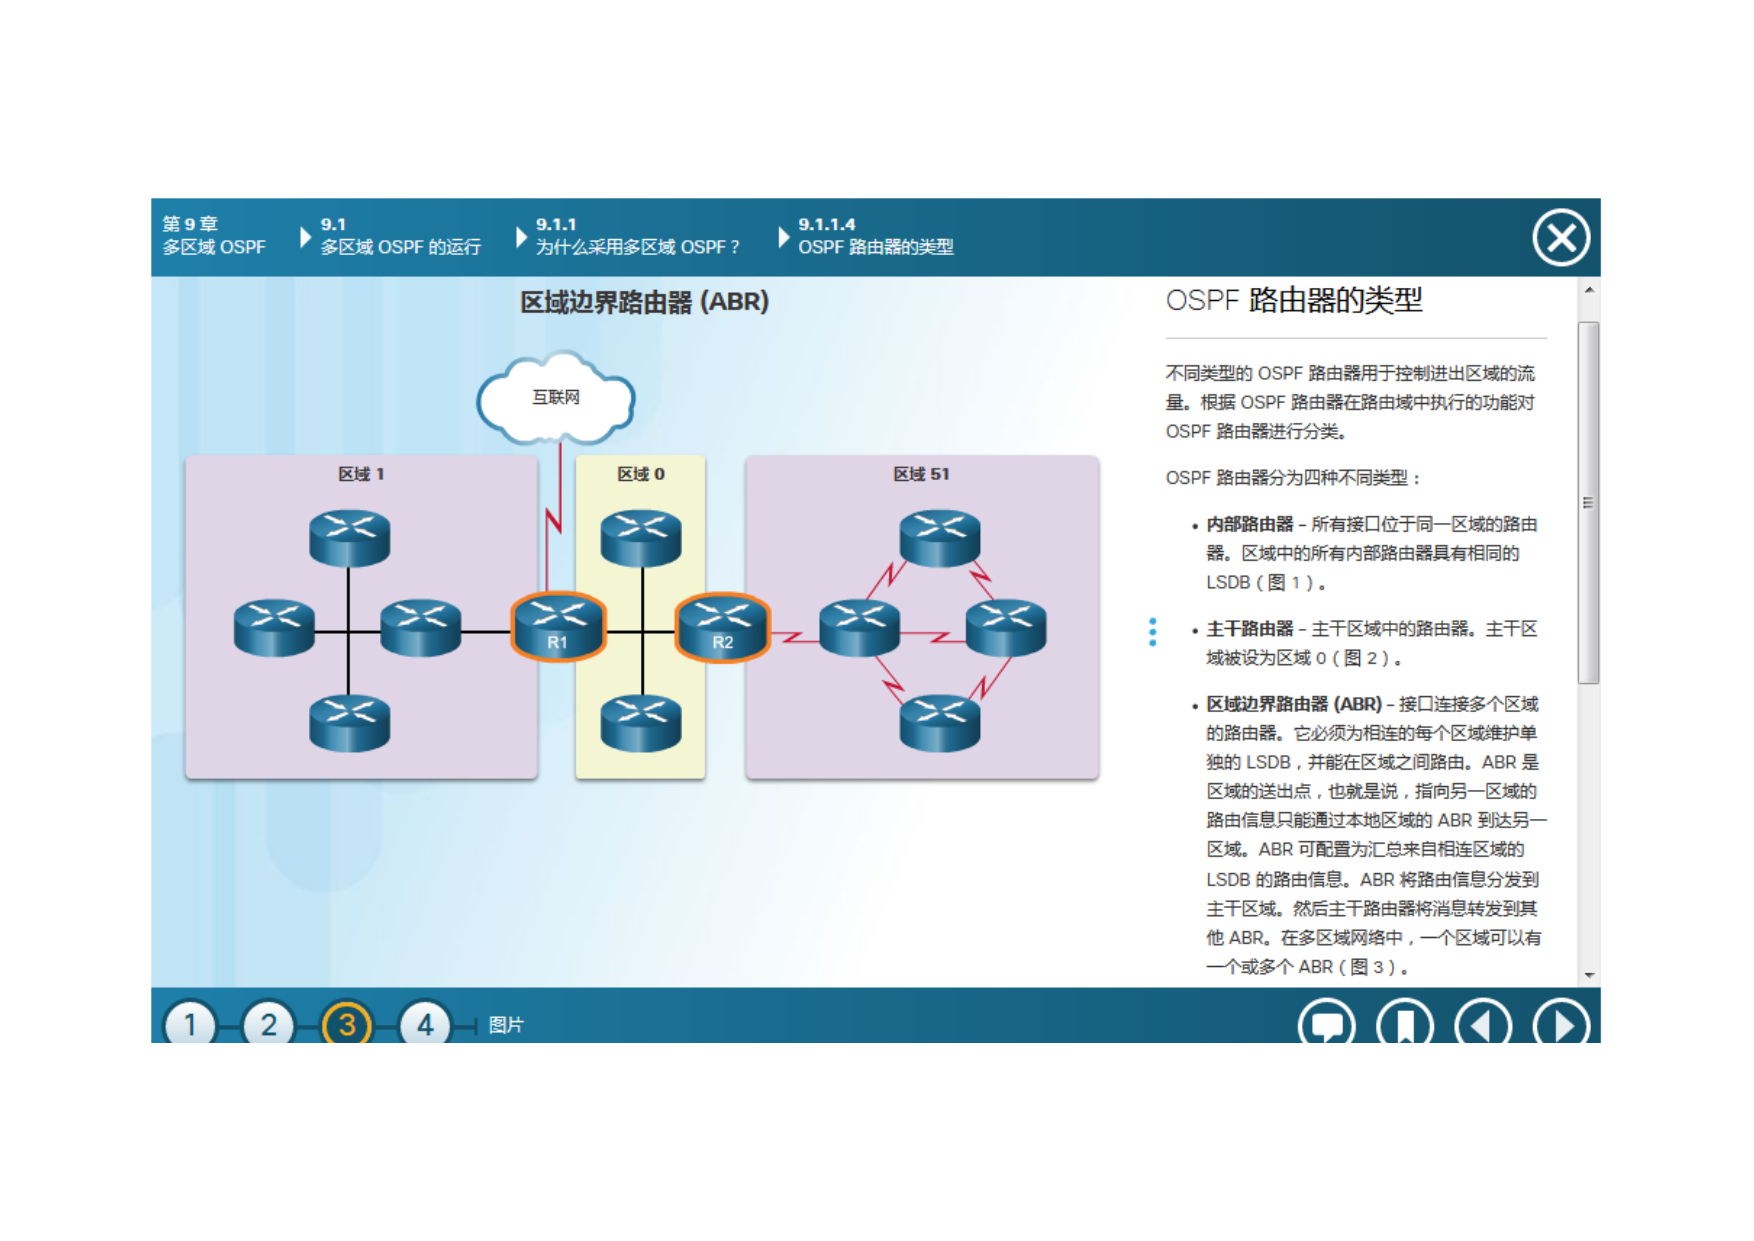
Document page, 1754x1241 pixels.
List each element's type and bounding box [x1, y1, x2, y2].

picture [150, 197, 1604, 1043]
